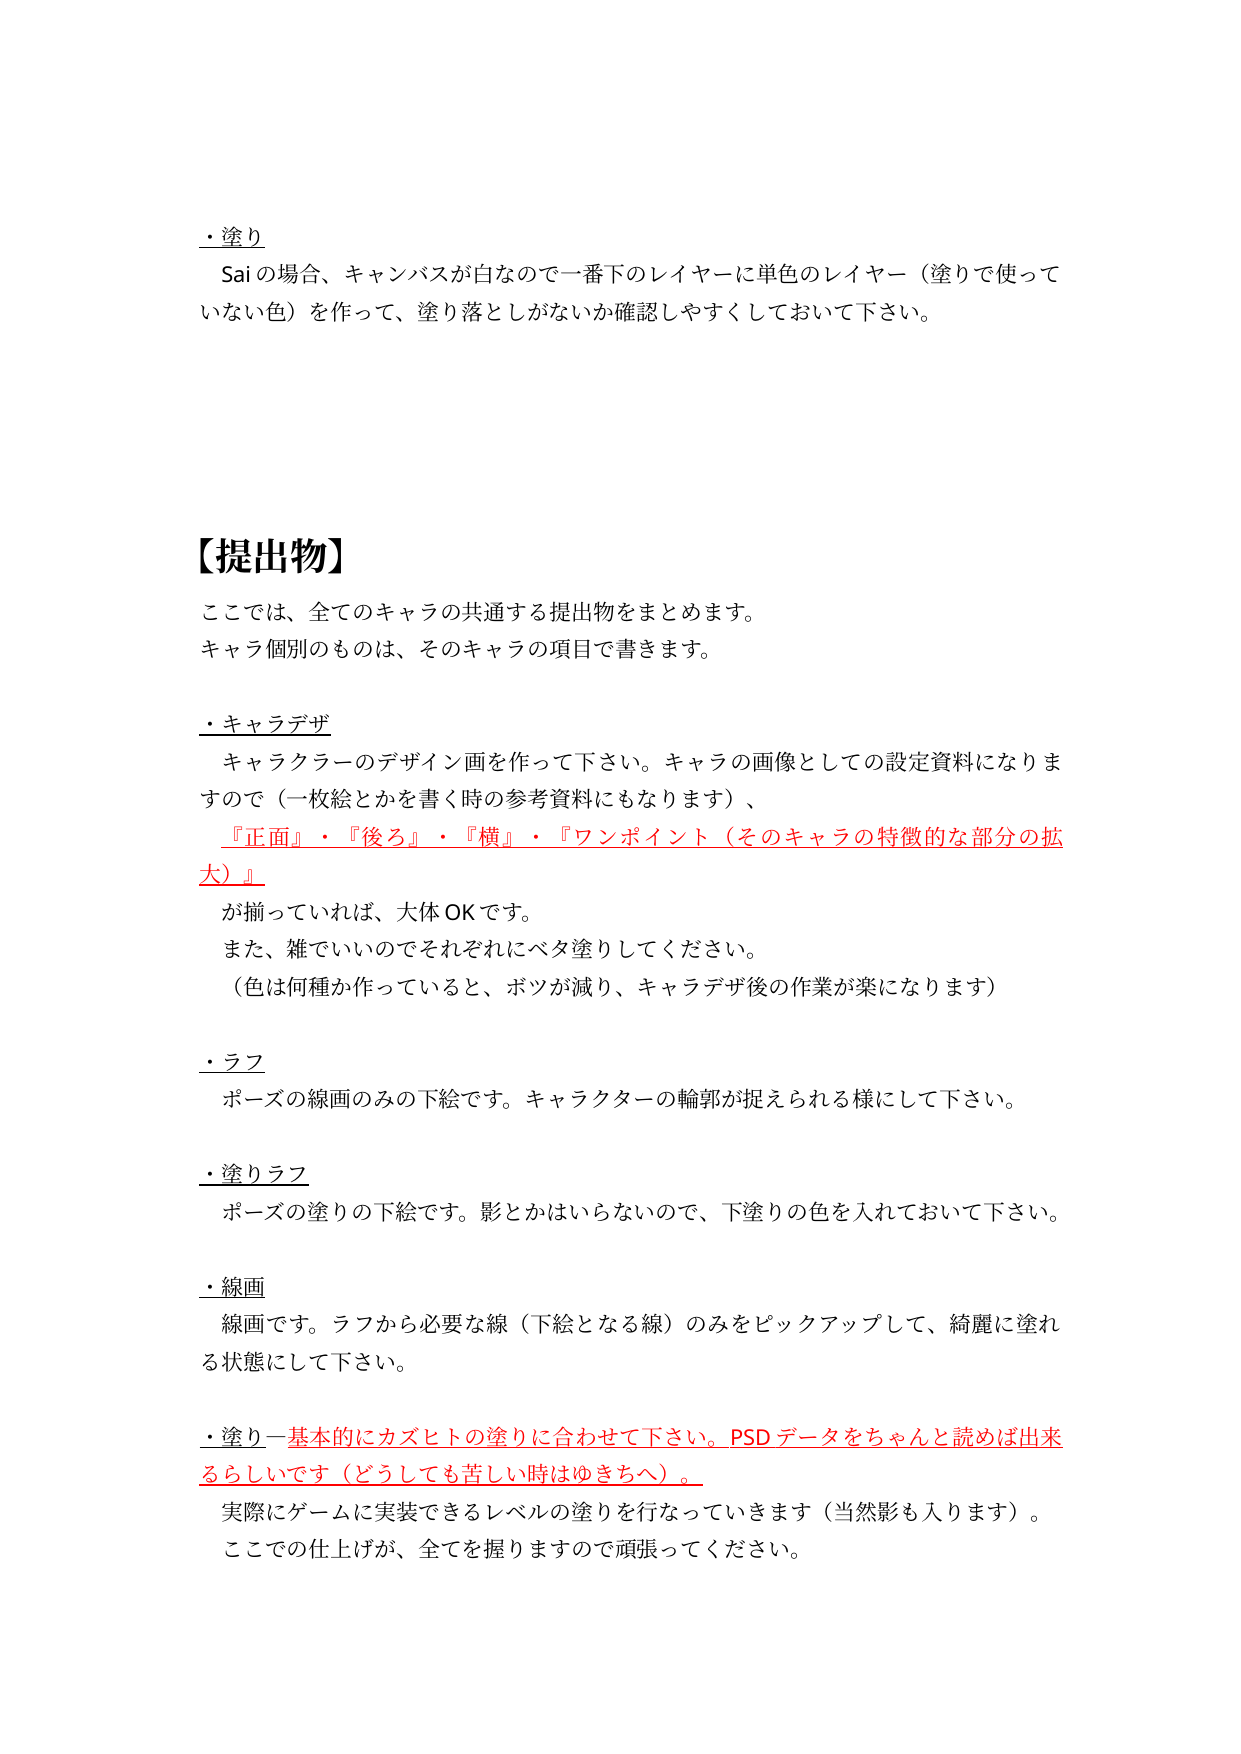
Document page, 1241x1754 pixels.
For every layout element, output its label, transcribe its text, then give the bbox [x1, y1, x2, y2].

text Saiの場合、キャンバスが白なので一番下のレイヤーに単色のレイヤー（塗りで使っていない色）を作って、塗り落としがないか確認しやすくしておいて下さい。 [177, 254, 1063, 329]
text ここでの仕上げが、全てを握りますので頑張ってください。 [177, 1529, 1063, 1567]
text ・塗りラフ [177, 1154, 1063, 1192]
text ・キャラデザ [177, 704, 1063, 742]
text 『正面』・『後ろ』・『横』・『ワンポイント（そのキャラの特徴的な部分の拡大）』 [199, 817, 1063, 892]
text ポーズの線画のみの下絵です。キャラクターの輪郭が捉えられる様にして下さい。 [177, 1079, 1063, 1117]
text ・線画 [177, 1267, 1063, 1304]
text ・塗り―基本的にカズヒトの塗りに合わせて下さい。PSDデータをちゃんと読めば出来るらしいです（どうしても苦しい時はゆきちへ）。 [177, 1417, 1063, 1492]
text 【提出物】 [177, 517, 1063, 592]
text （色は何種か作っていると、ボツが減り、キャラデザ後の作業が楽になります） [199, 967, 1063, 1004]
text キャラ個別のものは、そのキャラの項目で書きます。 [177, 629, 1063, 667]
text また、雑でいいのでそれぞれにベタ塗りしてください。 [199, 929, 1063, 967]
text ・塗り [177, 217, 1063, 254]
text ここでは、全てのキャラの共通する提出物をまとめます。 [177, 592, 1063, 629]
text が揃っていれば、大体OKです。 [199, 892, 1063, 929]
text キャラクラーのデザイン画を作って下さい。キャラの画像としての設定資料になりますので（一枚絵とかを書く時の参考資料にもなります）、 [177, 742, 1063, 817]
text 実際にゲームに実装できるレベルの塗りを行なっていきます（当然影も入ります）。 [177, 1492, 1063, 1529]
text ・ラフ [177, 1042, 1063, 1079]
text 線画です。ラフから必要な線（下絵となる線）のみをピックアップして、綺麗に塗れる状態にして下さい。 [177, 1304, 1063, 1379]
text ポーズの塗りの下絵です。影とかはいらないので、下塗りの色を入れておいて下さい。 [177, 1192, 1063, 1229]
